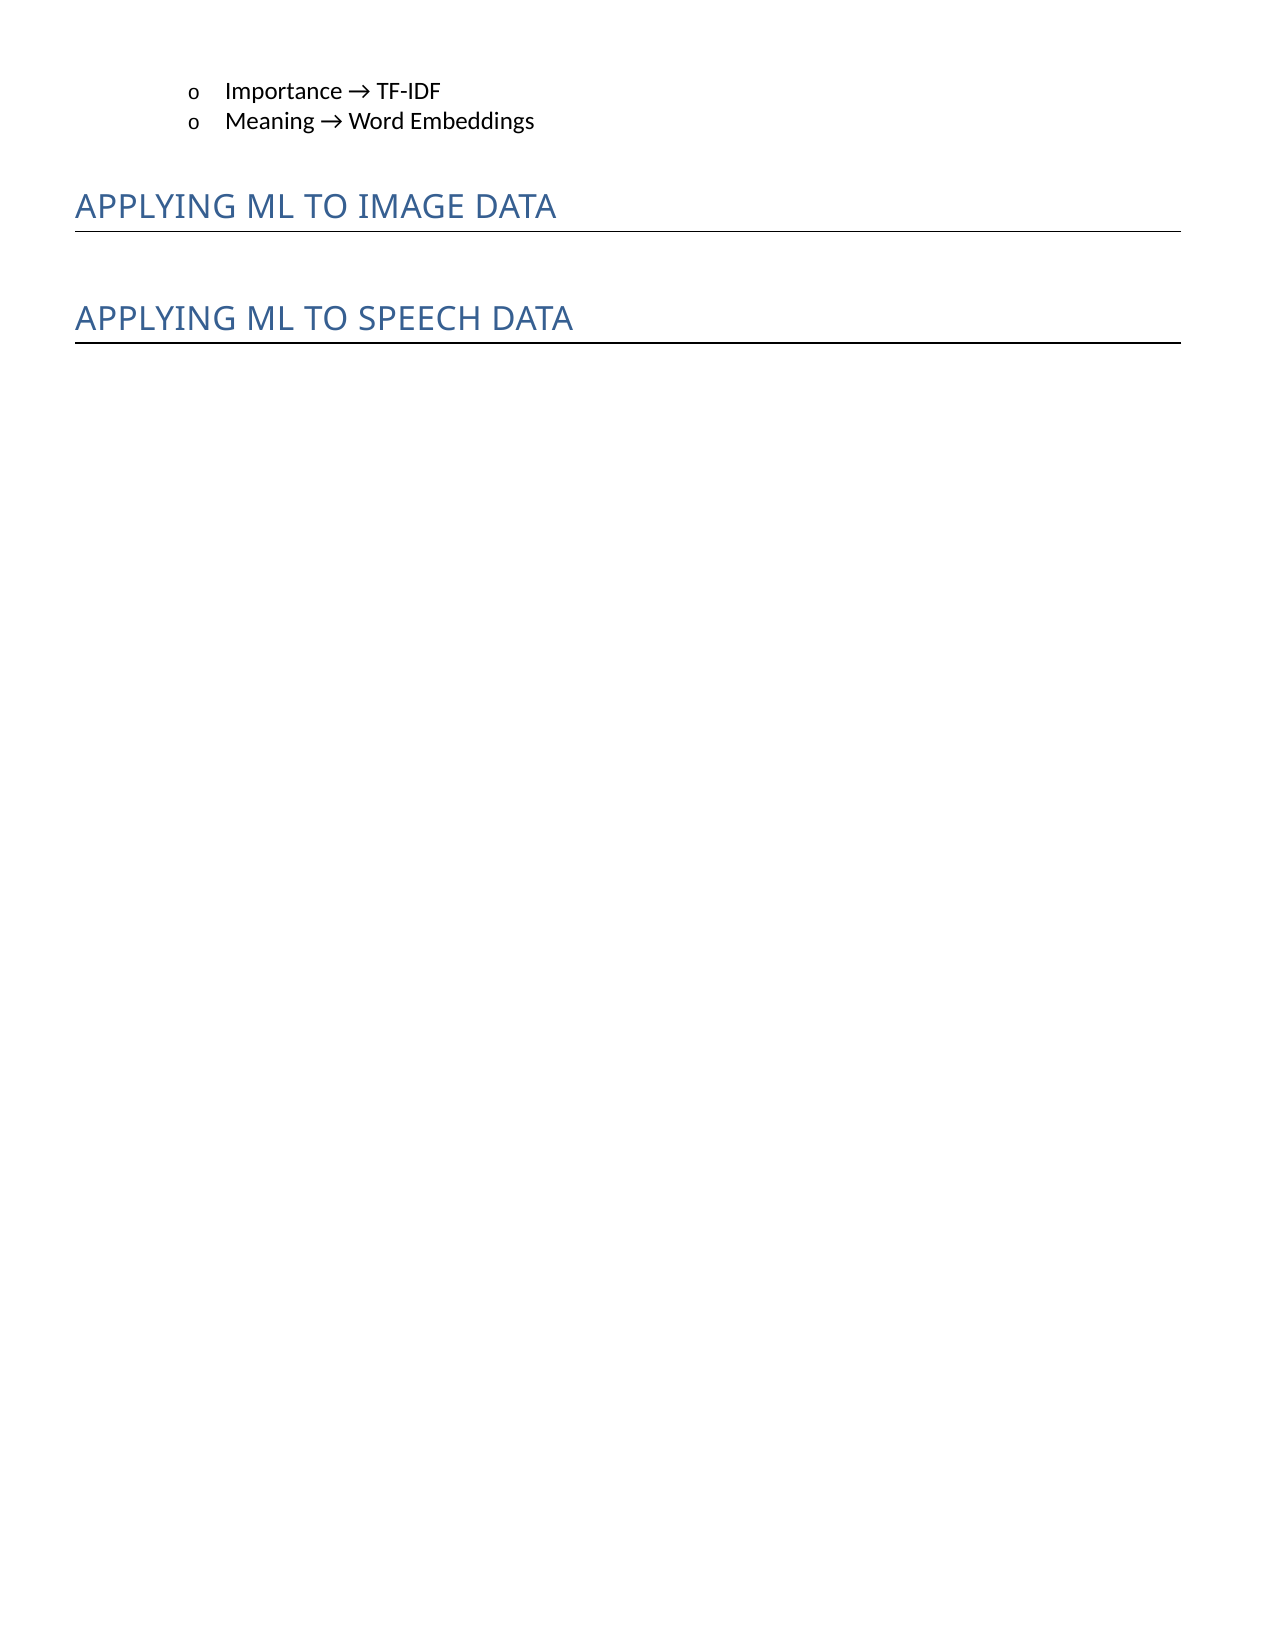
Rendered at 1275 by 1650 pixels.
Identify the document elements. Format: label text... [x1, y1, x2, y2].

list Importance → TF-IDF [187, 75, 1181, 106]
subtitle APPLYING ML TO IMAGE DATA [75, 183, 1181, 231]
list Meaning → Word Embeddings [187, 106, 1181, 136]
subtitle APPLYING ML TO SPEECH DATA [75, 294, 1181, 342]
